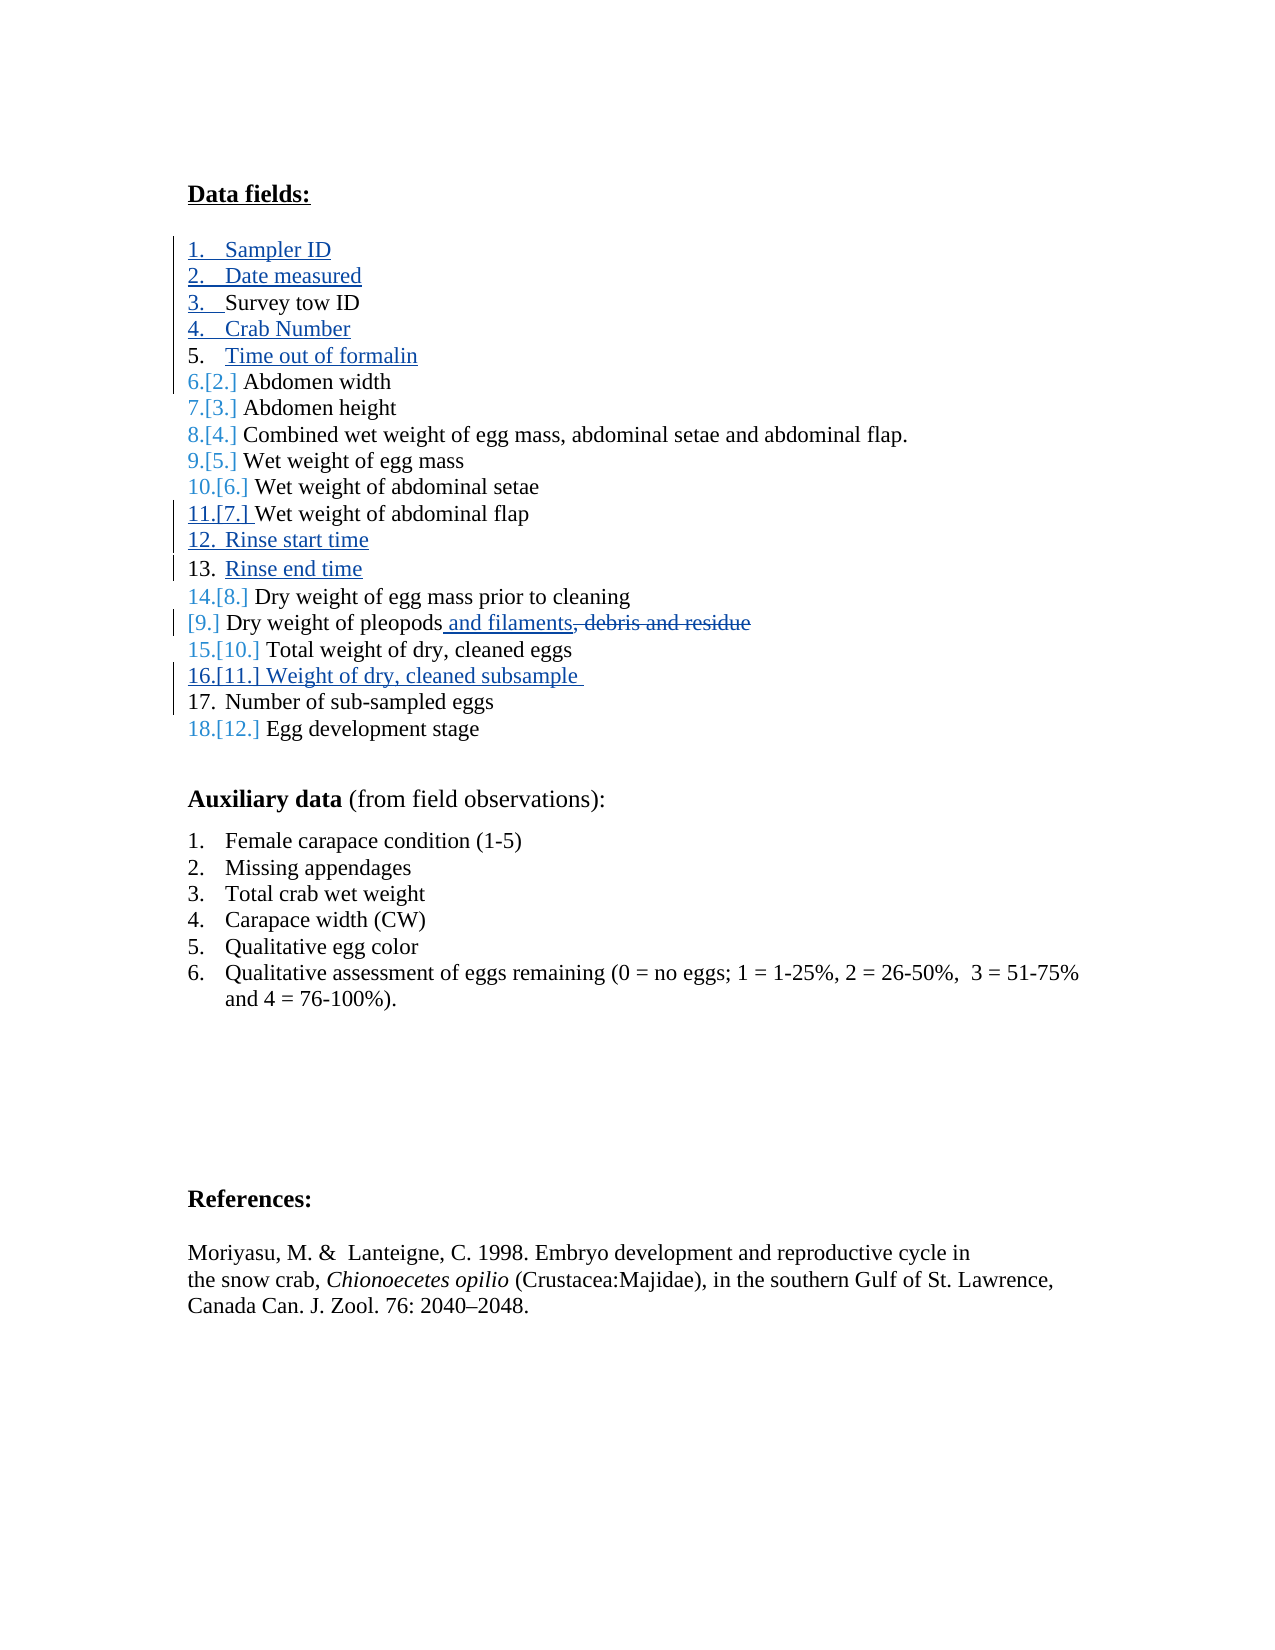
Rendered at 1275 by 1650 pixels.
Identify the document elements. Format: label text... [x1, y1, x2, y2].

list Missing appendages [187, 854, 1087, 880]
list Carapace width (CW) [187, 906, 1087, 933]
list Wet weight of abdominal setae [187, 473, 1087, 500]
list Qualitative egg color [187, 933, 1087, 959]
list Total crab wet weight [187, 880, 1087, 906]
list Survey tow ID [187, 289, 1087, 315]
text References: [187, 1184, 1087, 1213]
list Wet weight of abdominal flap [187, 500, 1087, 526]
list Dry weight of pleopods [187, 609, 1087, 636]
list Abdomen height [187, 394, 1087, 421]
text Auxiliary data (from field observations): [187, 784, 1087, 813]
list Number of sub-sampled eggs [187, 688, 1087, 715]
list Female carapace condition (1-5) [187, 827, 1087, 854]
list Abdomen width [187, 368, 1087, 394]
list Qualitative assessment of eggs remaining (0 = no eggs; 1 = 1-25%, 2 = 26-50%, 3 = 51-75% and 4 = 76-100%). [187, 959, 1087, 1012]
text the snow crab, Chionoecetes opilio (Crustacea:Majidae), in the southern Gulf of St. Lawrence, Canada Can. J. Zool. 76: 2040–2048. [187, 1266, 1087, 1318]
list Wet weight of egg mass [187, 447, 1087, 473]
text Data fields: [187, 179, 1087, 207]
list Total weight of dry, cleaned eggs [187, 636, 1087, 662]
list Combined wet weight of egg mass, abdominal setae and abdominal flap. [187, 421, 1087, 447]
text Moriyasu, M. & Lanteigne, C. 1998. Embryo development and reproductive cycle in [187, 1239, 1087, 1266]
list Dry weight of egg mass prior to cleaning [187, 583, 1087, 609]
list Egg development stage [187, 715, 1087, 741]
